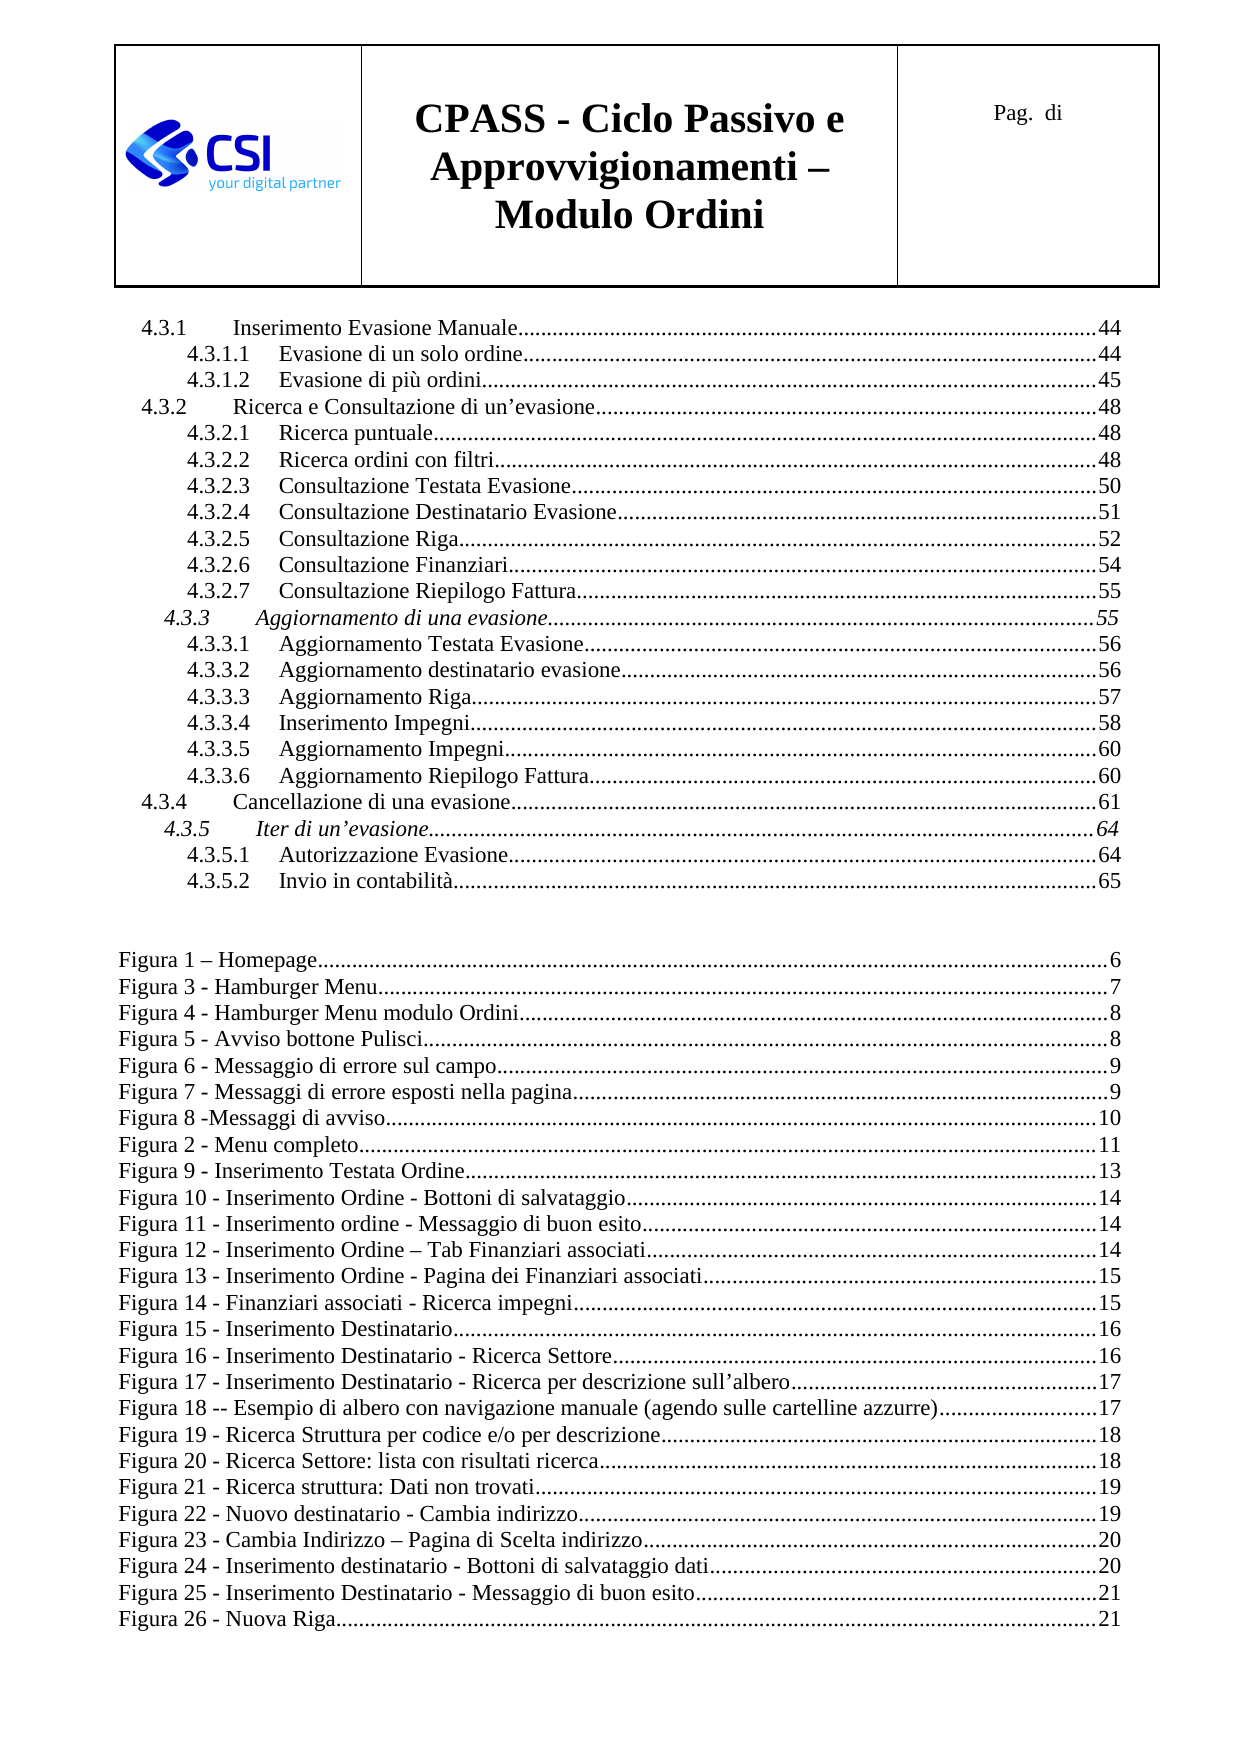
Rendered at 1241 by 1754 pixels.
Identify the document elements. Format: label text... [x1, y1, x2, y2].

picture [124, 119, 342, 192]
text 4.3.2.5 Consultazione Riga 52 [187, 525, 1122, 551]
text Figura 13 - Inserimento Ordine - Pagina dei Finanziari associati 15 [118, 1263, 1122, 1289]
text Figura 16 - Inserimento Destinatario - Ricerca Settore 16 [118, 1342, 1122, 1368]
text Figura 25 - Inserimento Destinatario - Messaggio di buon esito 21 [118, 1579, 1122, 1605]
text 4.3.3 Aggiornamento di una evasione 55 [164, 604, 1122, 630]
text Figura 7 - Messaggi di errore esposti nella pagina 9 [118, 1078, 1122, 1104]
text Figura 23 - Cambia Indirizzo – Pagina di Scelta indirizzo 20 [118, 1526, 1122, 1552]
text Figura 22 - Nuovo destinatario - Cambia indirizzo 19 [118, 1500, 1122, 1526]
text 4.3.1.1 Evasione di un solo ordine 44 [187, 340, 1122, 367]
text Figura 2 - Menu completo 11 [118, 1131, 1122, 1157]
text Figura 5 - Avviso bottone Pulisci 8 [118, 1025, 1122, 1052]
text 4.3.2.4 Consultazione Destinatario Evasione 51 [187, 498, 1122, 525]
text 4.3.2.6 Consultazione Finanziari 54 [187, 551, 1122, 577]
text Figura 24 - Inserimento destinatario - Bottoni di salvataggio dati 20 [118, 1552, 1122, 1579]
text 4.3.2.1 Ricerca puntuale 48 [187, 419, 1122, 446]
text Figura 12 - Inserimento Ordine – Tab Finanziari associati 14 [118, 1236, 1122, 1263]
text Figura 3 - Hamburger Menu 7 [118, 973, 1122, 999]
text 4.3.1 Inserimento Evasione Manuale 44 [141, 314, 1122, 340]
text Figura 6 - Messaggio di errore sul campo 9 [118, 1052, 1122, 1078]
text Figura 26 - Nuova Riga 21 [118, 1605, 1122, 1632]
text 4.3.3.3 Aggiornamento Riga 57 [187, 683, 1122, 709]
text Figura 8 -Messaggi di avviso 10 [118, 1104, 1122, 1131]
text Figura 18 -- Esempio di albero con navigazione manuale (agendo sulle cartelline azzurre) 17 [118, 1394, 1122, 1421]
text 4.3.3.2 Aggiornamento destinatario evasione 56 [187, 656, 1122, 683]
text 4.3.1.2 Evasione di più ordini 45 [187, 367, 1122, 393]
text 4.3.4 Cancellazione di una evasione 61 [141, 788, 1122, 814]
text 4.3.3.1 Aggiornamento Testata Evasione 56 [187, 630, 1122, 656]
text Figura 15 - Inserimento Destinatario 16 [118, 1315, 1122, 1342]
text 4.3.3.6 Aggiornamento Riepilogo Fattura 60 [187, 762, 1122, 788]
text Figura 11 - Inserimento ordine - Messaggio di buon esito 14 [118, 1210, 1122, 1236]
text Figura 14 - Finanziari associati - Ricerca impegni 15 [118, 1289, 1122, 1315]
text Figura 4 - Hamburger Menu modulo Ordini 8 [118, 999, 1122, 1025]
text 4.3.2.7 Consultazione Riepilogo Fattura 55 [187, 577, 1122, 604]
text Figura 19 - Ricerca Struttura per codice e/o per descrizione 18 [118, 1421, 1122, 1447]
text 4.3.2.3 Consultazione Testata Evasione 50 [187, 472, 1122, 498]
text Figura 10 - Inserimento Ordine - Bottoni di salvataggio 14 [118, 1183, 1122, 1210]
text 4.3.2.2 Ricerca ordini con filtri 48 [187, 446, 1122, 472]
text 4.3.2 Ricerca e Consultazione di un’evasione 48 [141, 393, 1122, 419]
text Figura 20 - Ricerca Settore: lista con risultati ricerca 18 [118, 1447, 1122, 1473]
text 4.3.5.2 Invio in contabilità 65 [187, 867, 1122, 894]
text Figura 17 - Inserimento Destinatario - Ricerca per descrizione sull’albero 17 [118, 1368, 1122, 1394]
text Figura 9 - Inserimento Testata Ordine 13 [118, 1157, 1122, 1183]
text 4.3.3.4 Inserimento Impegni 58 [187, 709, 1122, 736]
text 4.3.3.5 Aggiornamento Impegni 60 [187, 736, 1122, 762]
text Figura 21 - Ricerca struttura: Dati non trovati 19 [118, 1473, 1122, 1500]
text Figura 1 – Homepage 6 [118, 946, 1122, 973]
text 4.3.5.1 Autorizzazione Evasione 64 [187, 841, 1122, 867]
text 4.3.5 Iter di un’evasione 64 [164, 814, 1122, 841]
